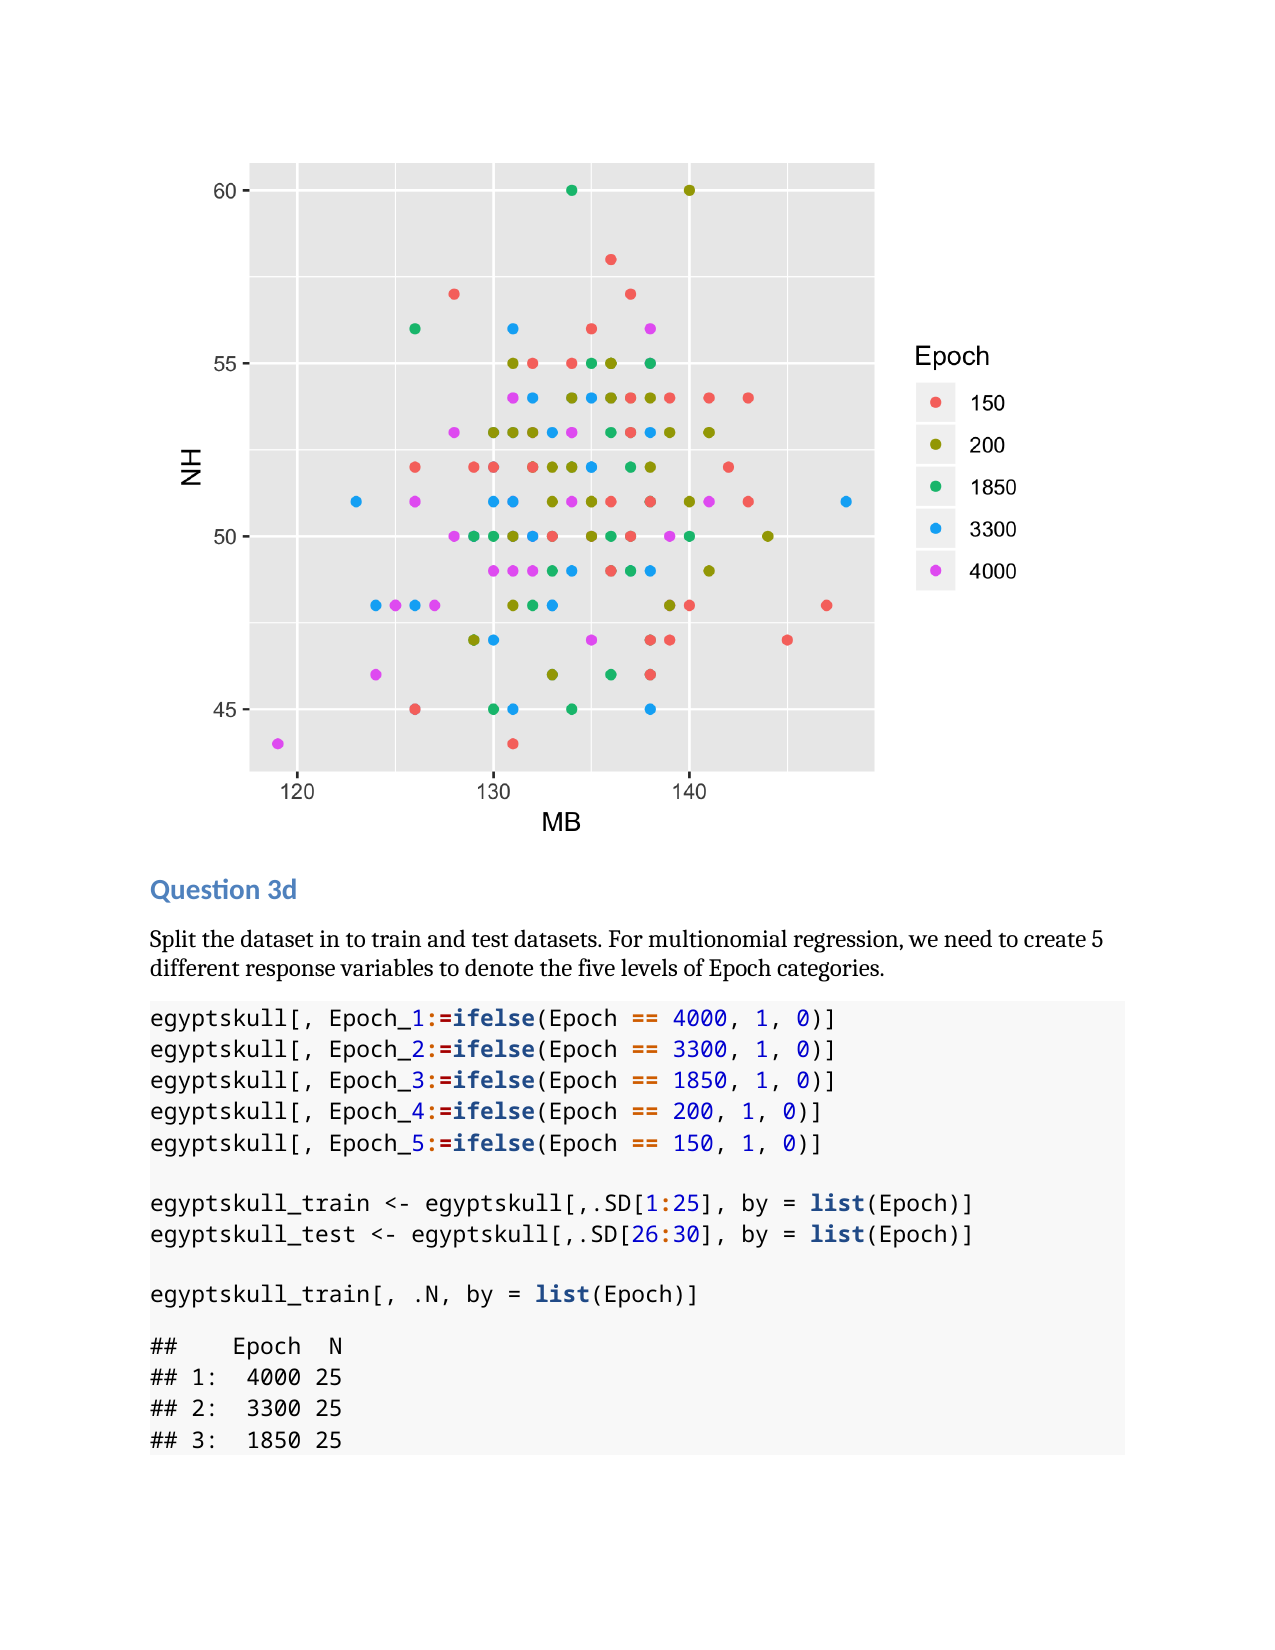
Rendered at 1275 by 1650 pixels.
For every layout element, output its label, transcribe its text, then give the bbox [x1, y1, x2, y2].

text egyptskull[, Epoch_1:=ifelse(Epoch == 4000, 1, 0)] egyptskull[, Epoch_2:=ifelse(Epoch == 3300, 1, 0)] egyptskull[, Epoch_3:=ifelse(Epoch == 1850, 1, 0)] egyptskull[, Epoch_4:=ifelse(Epoch == 200, 1, 0)] egyptskull[, Epoch_5:=ifelse(Epoch == 150, 1, 0)] egyptskull_train <- egyptskull[,.SD[1:25], by = list(Epoch)] egyptskull_test <- egyptskull[,.SD[26:30], by = list(Epoch)] egyptskull_train[, .N, by = list(Epoch)] [150, 1001, 1125, 1309]
subtitle Question 3d [150, 871, 1125, 906]
text Split the dataset in to train and test datasets. For multionomial regression, we need to create 5 different response variables to denote the five levels of Epoch categories. [150, 925, 1125, 983]
picture [168, 150, 1044, 850]
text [150, 1330, 1125, 1455]
